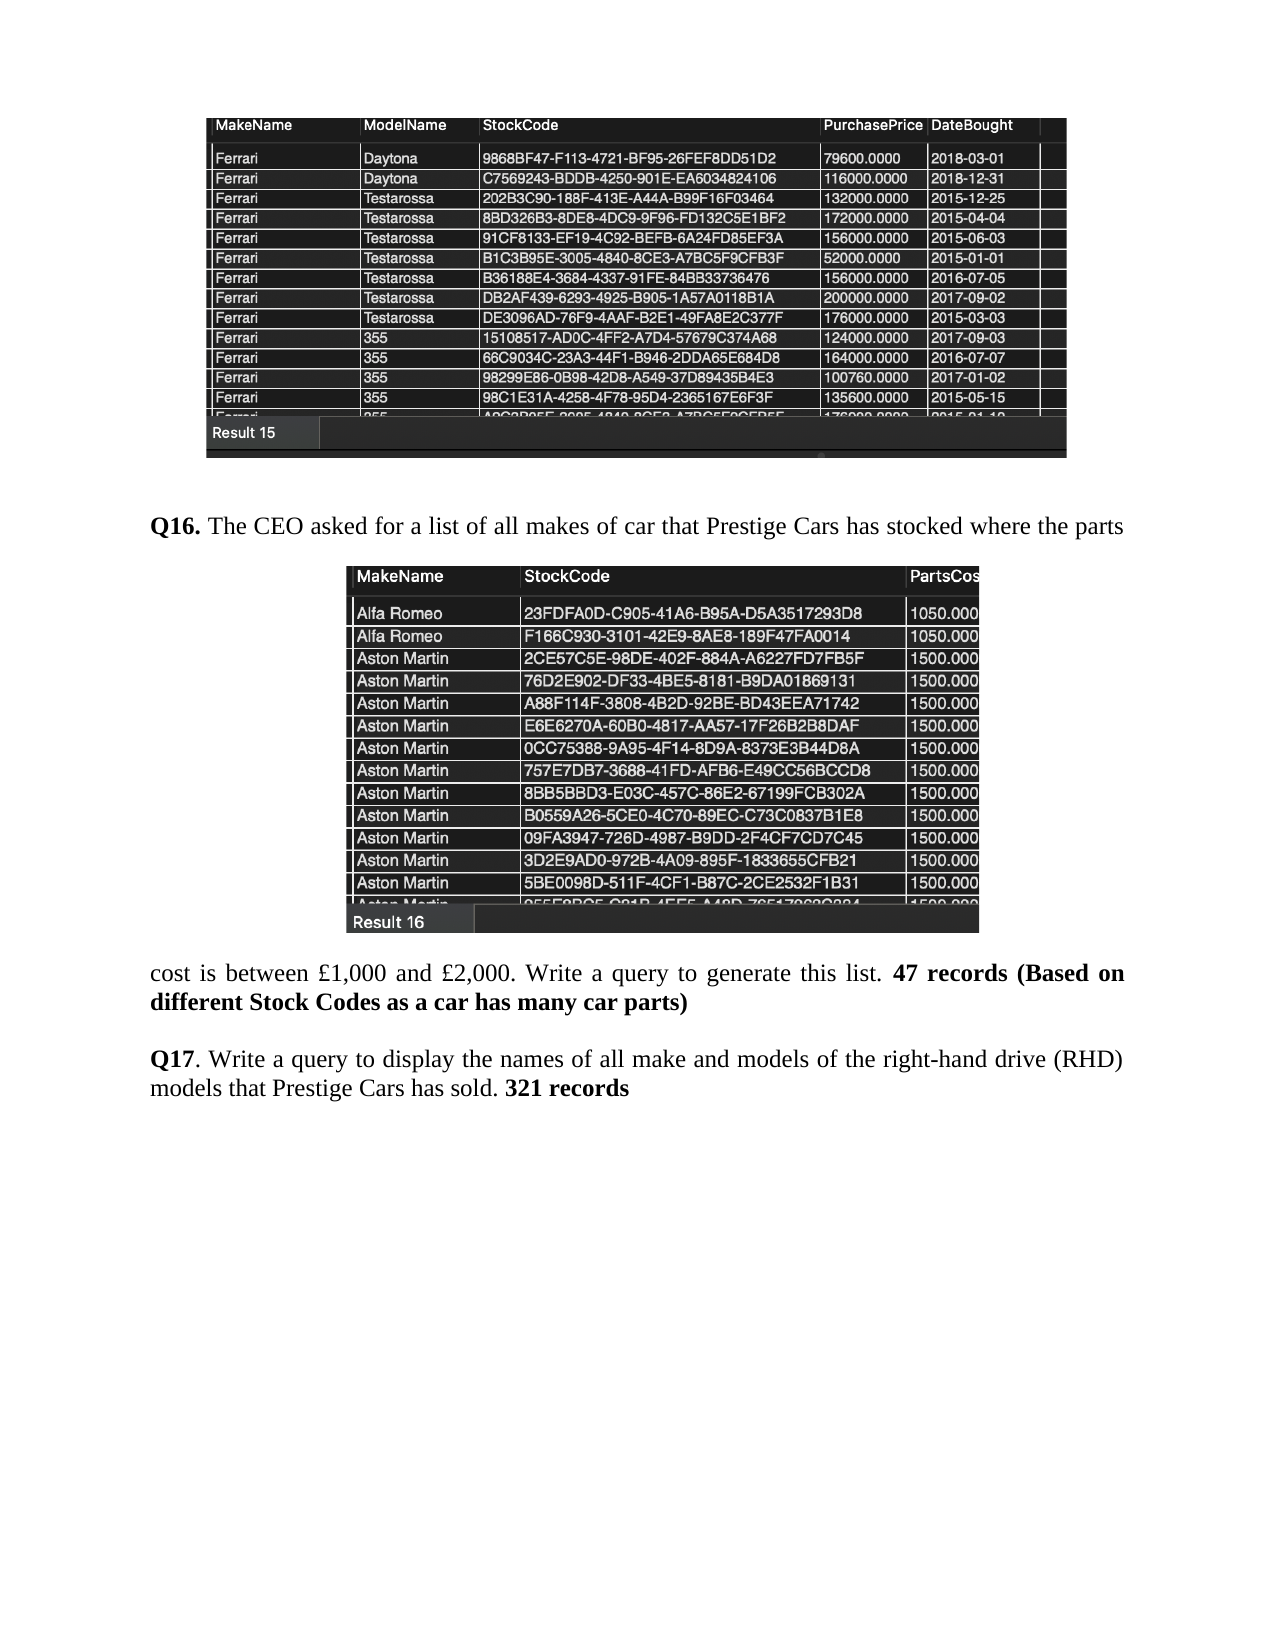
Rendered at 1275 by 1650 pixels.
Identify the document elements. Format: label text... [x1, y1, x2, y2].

text Q17. Write a query to display the names of all make and models of the right-hand drive (RHD) models that Prestige Cars has sold. 321 records [150, 1044, 1125, 1102]
picture [206, 118, 1067, 458]
picture [346, 566, 980, 933]
